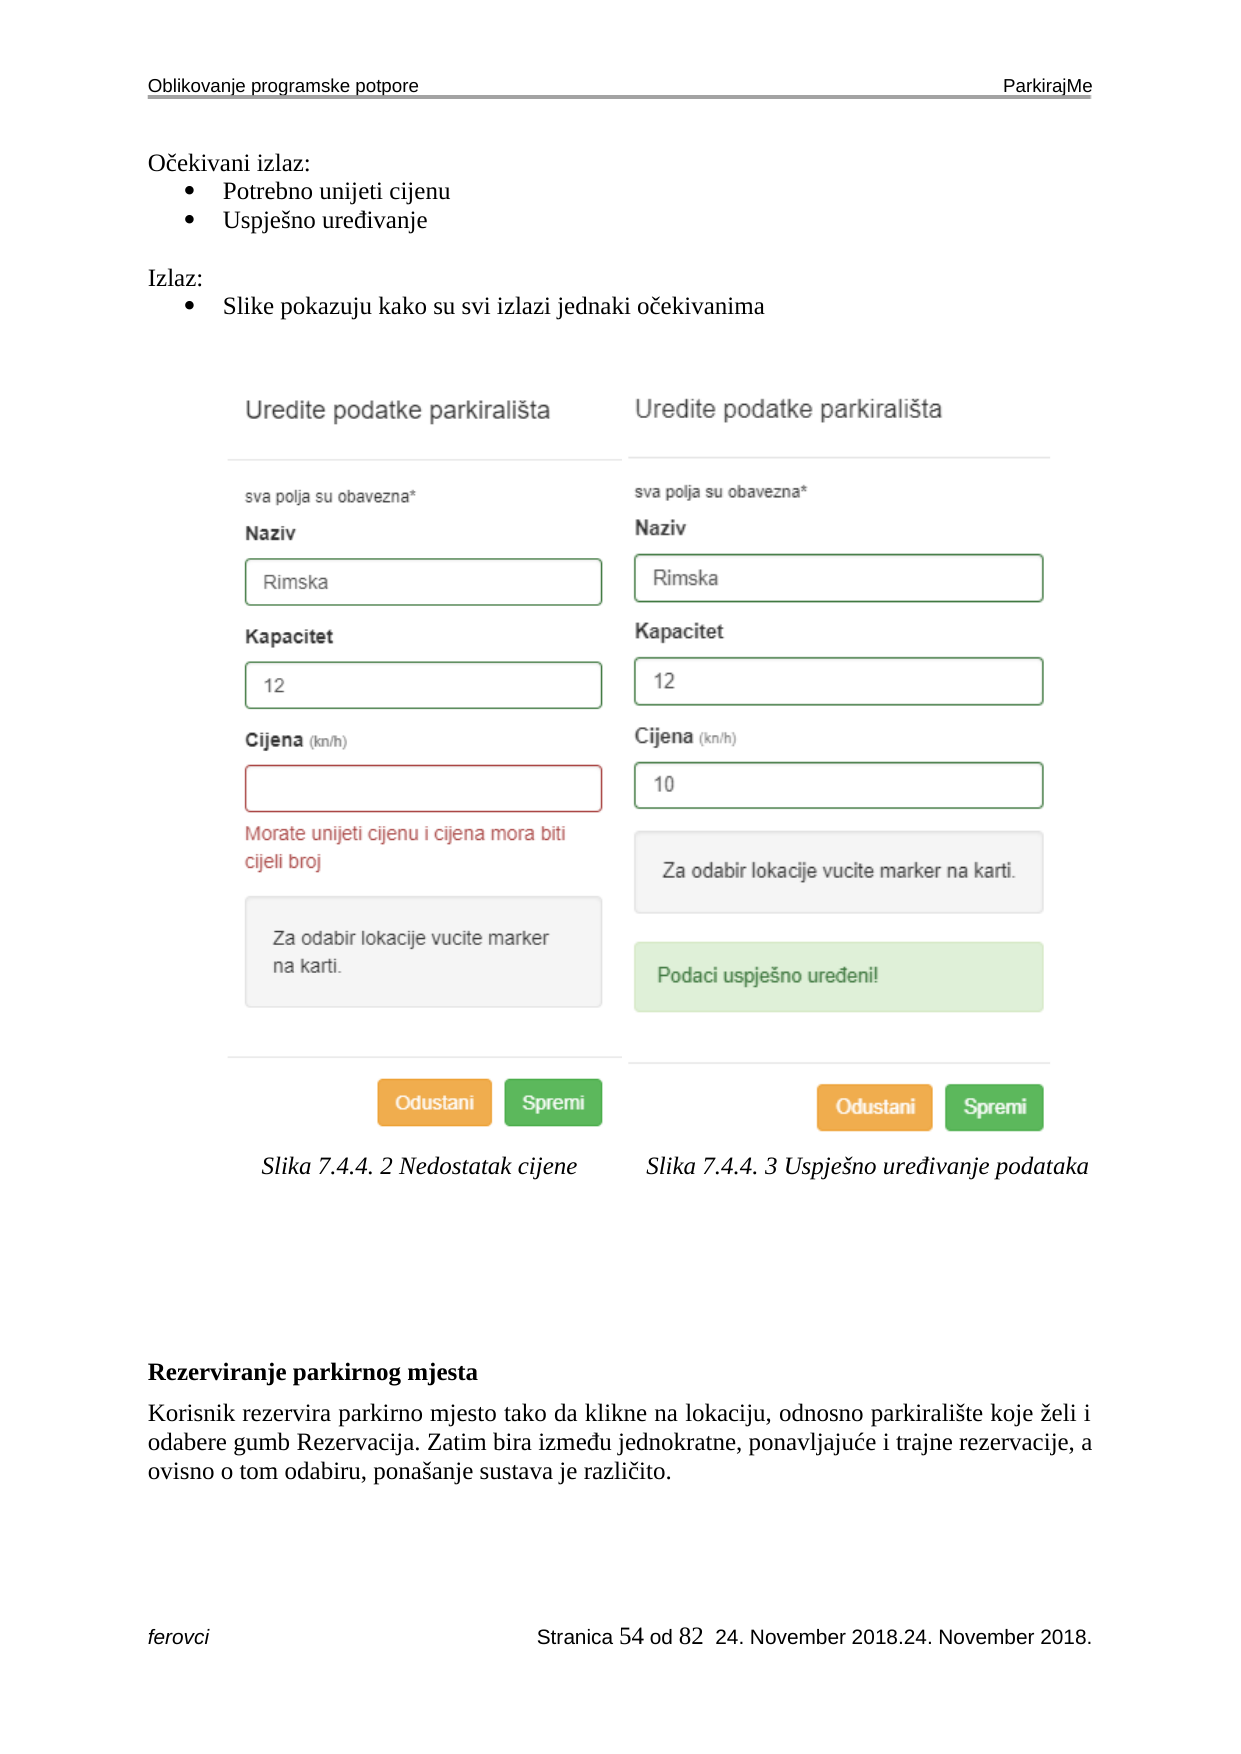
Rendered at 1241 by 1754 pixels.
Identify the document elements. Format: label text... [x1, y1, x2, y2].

text Slika 7.4.4. 2 Nedostatak cijene Slika 7.4.4. 3 Uspješno uređivanje podataka [148, 1151, 1093, 1179]
picture [227, 377, 622, 1139]
text Očekivani izlaz: [148, 148, 1093, 176]
list Potrebno unijeti cijenu [185, 176, 1093, 205]
text Rezerviranje parkirnog mjesta [148, 1357, 1093, 1386]
list Slike pokazuju kako su svi izlazi jednaki očekivanima [185, 291, 1093, 320]
picture [147, 95, 1092, 99]
text Korisnik rezervira parkirno mjesto tako da klikne na lokaciju, odnosno parkiralište koje želi i odabere gumb Rezervacija. Zatim bira između jednokratne, ponavljajuće i trajne rezervacije, a ovisno o tom odabiru, ponašanje sustava je različito. [148, 1398, 1093, 1484]
text Izlaz: [148, 263, 1093, 291]
picture [628, 392, 1050, 1139]
list Uspješno uređivanje [185, 205, 1093, 234]
